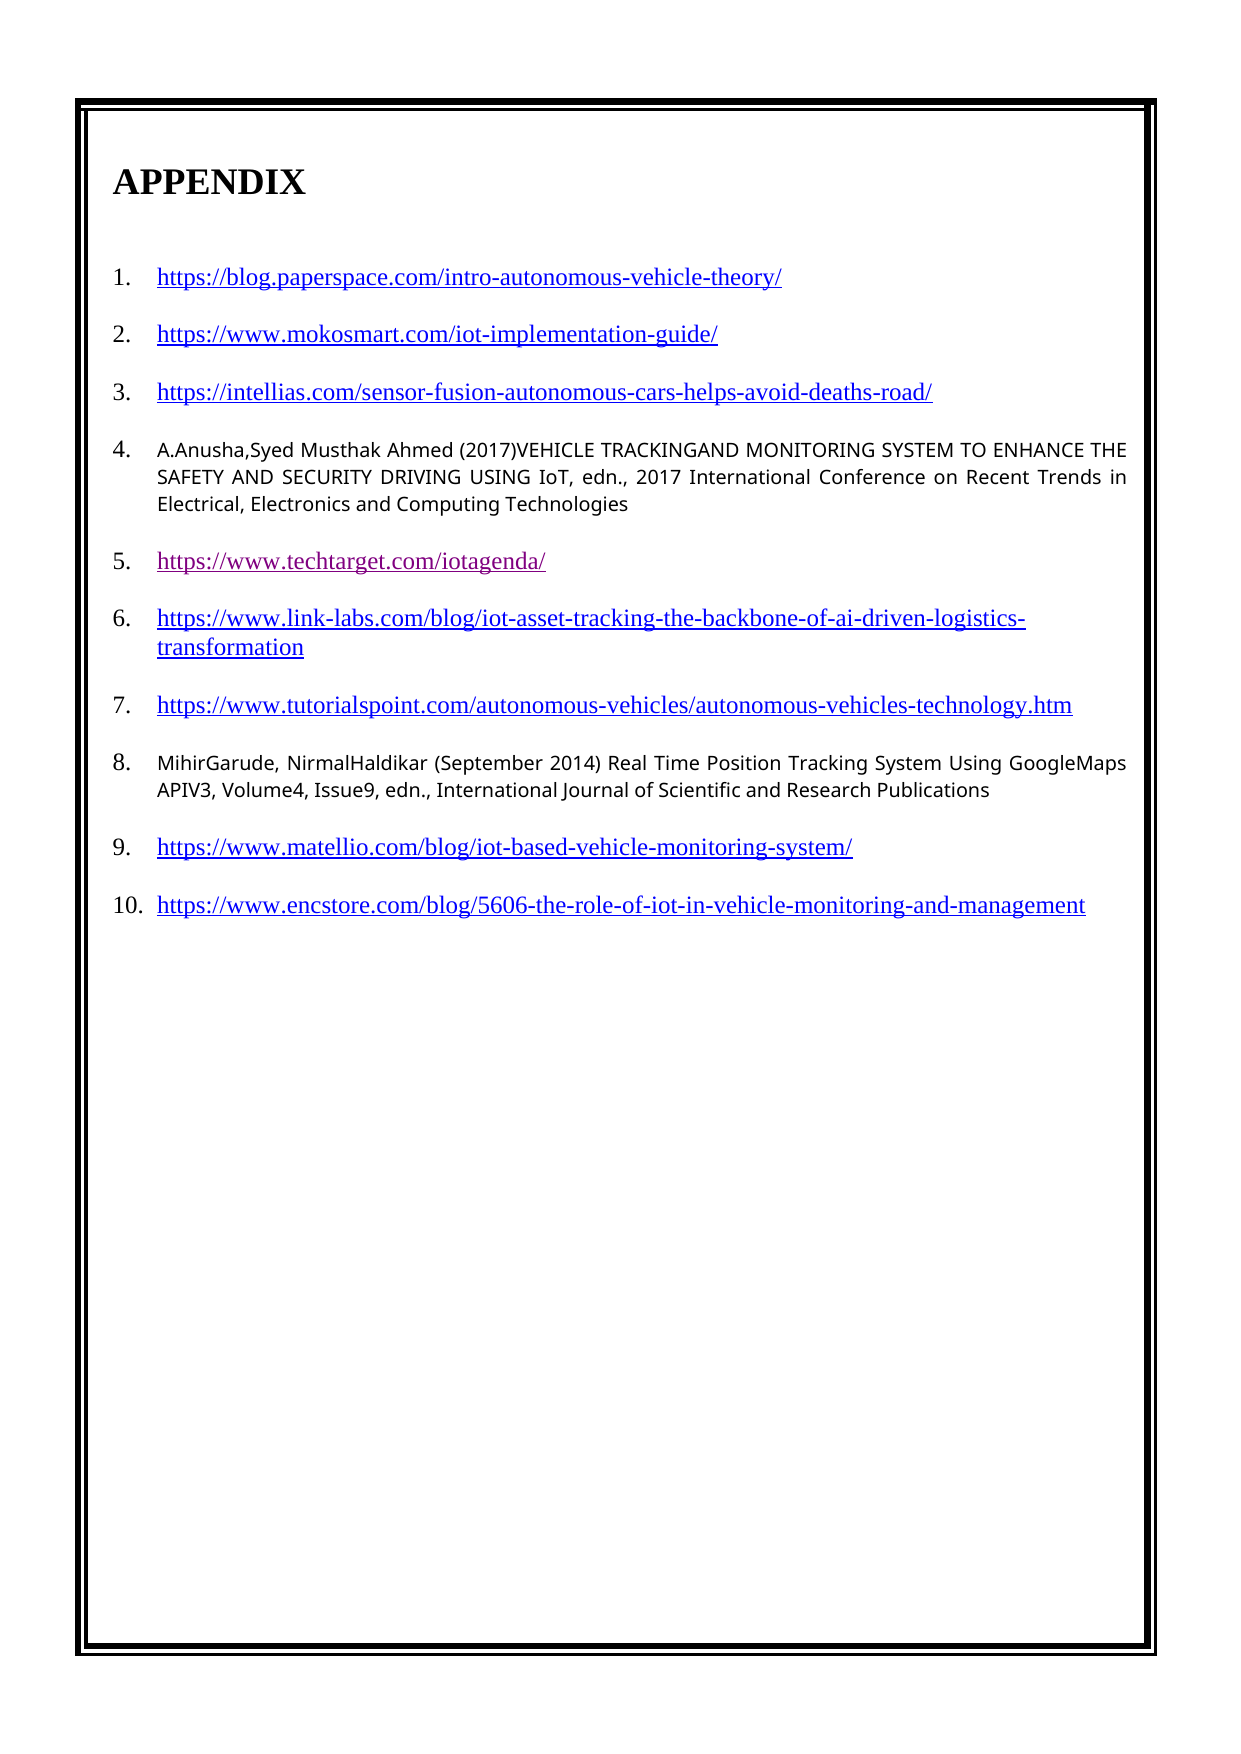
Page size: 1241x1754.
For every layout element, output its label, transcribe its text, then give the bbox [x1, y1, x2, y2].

list https://www.encstore.com/blog/5606-the-role-of-iot-in-vehicle-monitoring-and-management [112, 890, 1128, 918]
list https://www.mokosmart.com/iot-implementation-guide/ [112, 319, 1128, 348]
list https://blog.paperspace.com/intro-autonomous-vehicle-theory/ [112, 262, 1128, 290]
list https://www.link-labs.com/blog/iot-asset-tracking-the-backbone-of-ai-driven-logistics-transformation [112, 603, 1128, 661]
list https://intellias.com/sensor-fusion-autonomous-cars-helps-avoid-deaths-road/ [112, 377, 1128, 405]
list A.Anusha,Syed Musthak Ahmed (2017)VEHICLE TRACKINGAND MONITORING SYSTEM TO ENHANCE THE SAFETY AND SECURITY DRIVING USING IoT, edn., 2017 International Conference on Recent Trends in Electrical, Electronics and Computing Technologies [112, 434, 1128, 517]
list https://www.techtarget.com/iotagenda/ [112, 546, 1128, 575]
list https://www.matellio.com/blog/iot-based-vehicle-monitoring-system/ [112, 832, 1128, 861]
list https://www.tutorialspoint.com/autonomous-vehicles/autonomous-vehicles-technology.htm [112, 690, 1128, 718]
subtitle APPENDIX [112, 177, 1128, 198]
list MihirGarude, NirmalHaldikar (September 2014) Real Time Position Tracking System Using GoogleMaps APIV3, Volume4, Issue9, edn., International Journal of Scientific and Research Publications [112, 747, 1128, 803]
